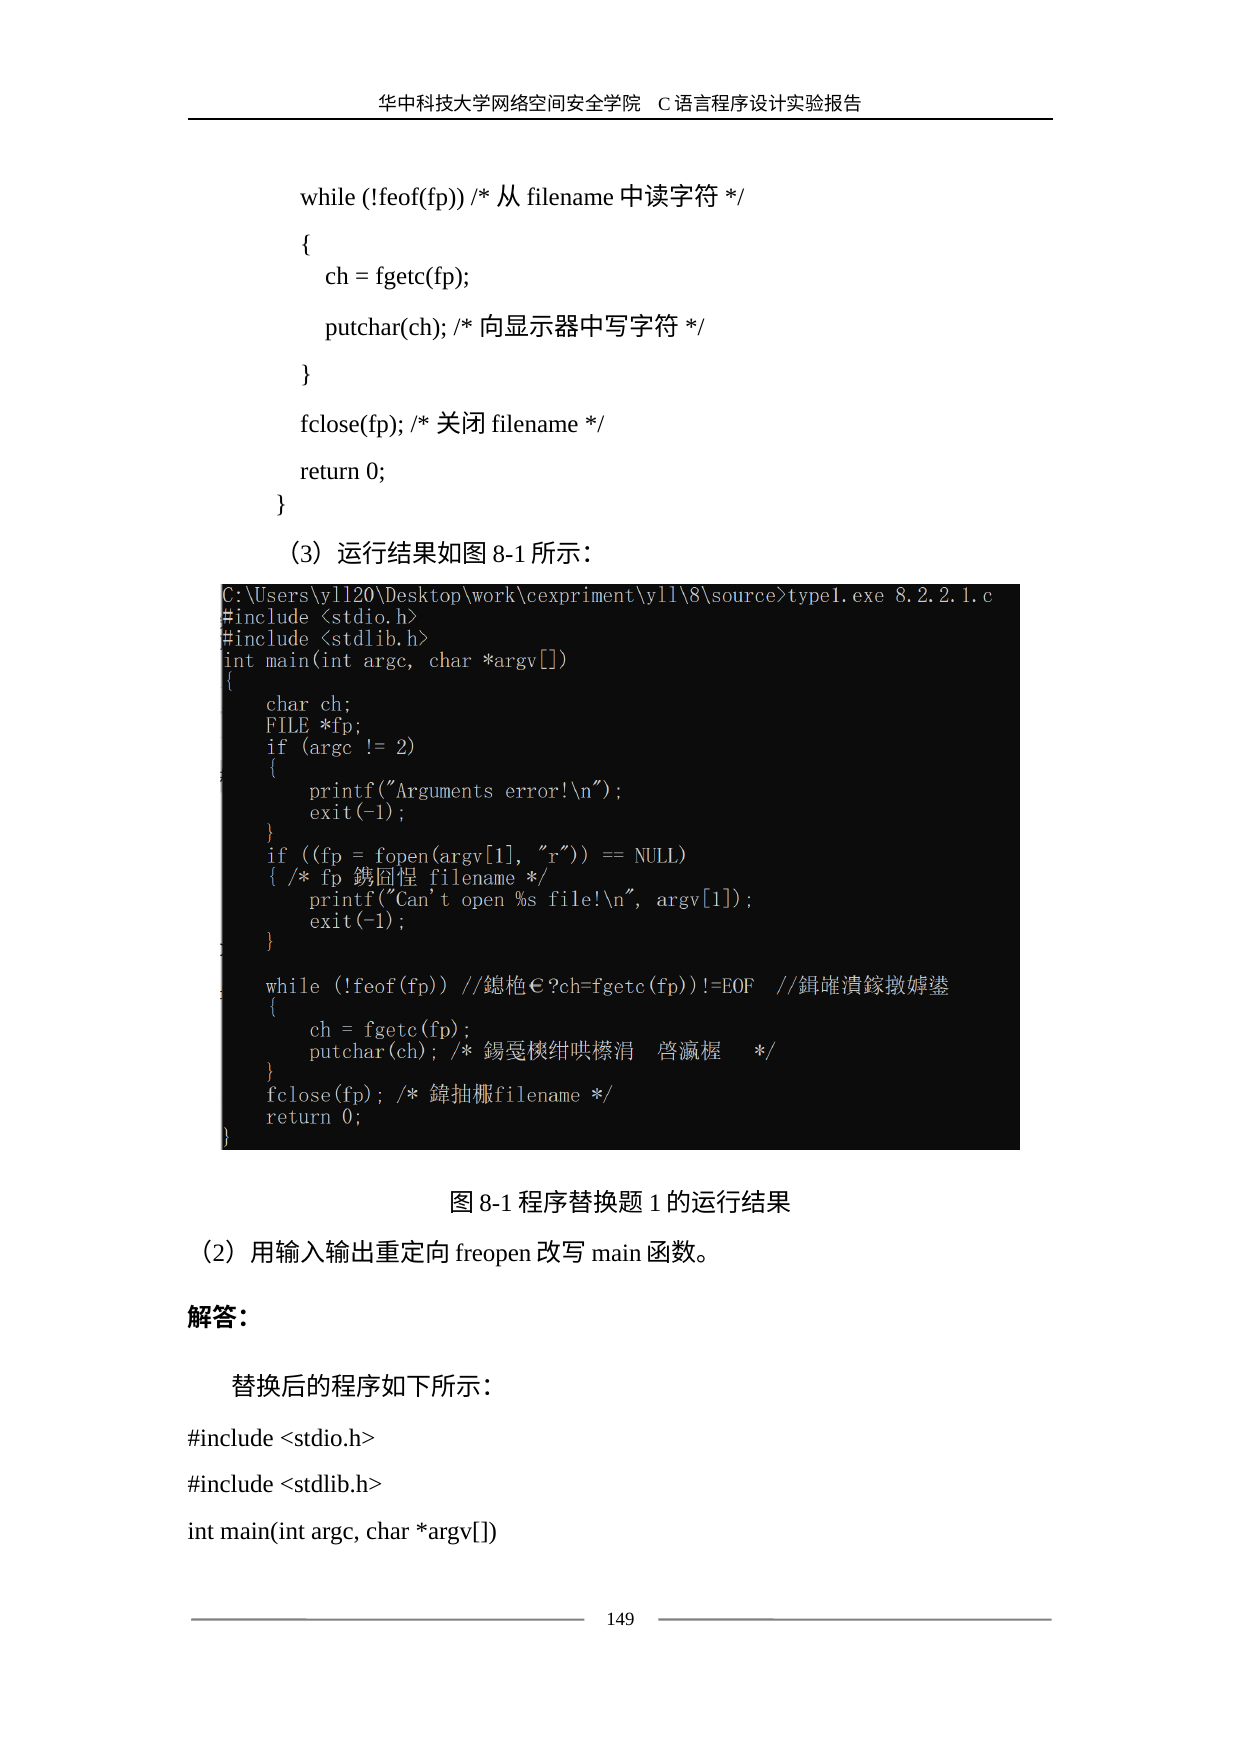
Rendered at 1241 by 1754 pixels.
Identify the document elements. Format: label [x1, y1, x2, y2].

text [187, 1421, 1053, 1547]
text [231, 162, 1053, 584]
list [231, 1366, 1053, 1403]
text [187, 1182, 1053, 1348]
picture [220, 584, 1020, 1150]
